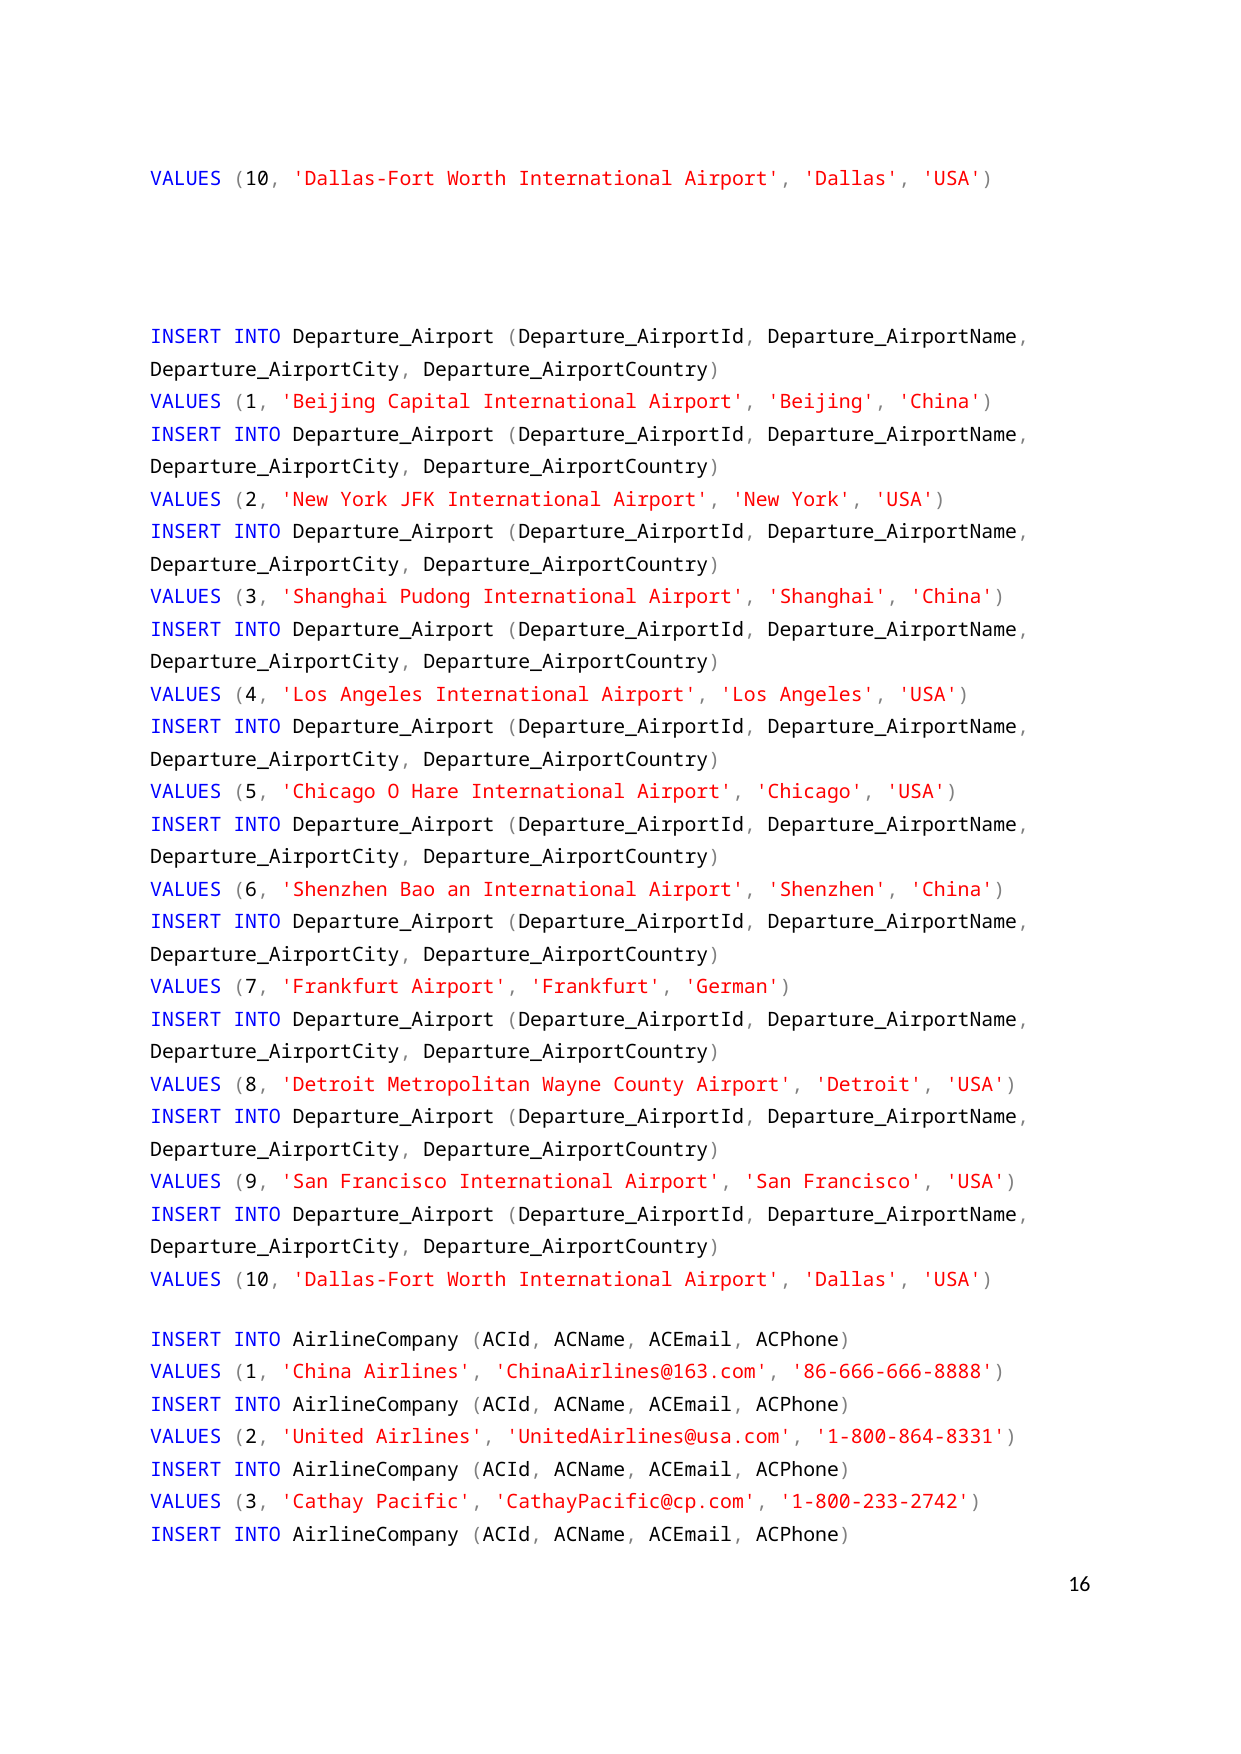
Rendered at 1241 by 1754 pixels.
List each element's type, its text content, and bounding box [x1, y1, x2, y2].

text VALUES (2, 'United Airlines', 'UnitedAirlines@usa.com', '1-800-864-8331') [150, 1419, 1090, 1452]
text INSERT INTO Departure_Airport (Departure_AirportId, Departure_AirportName, Departure_AirportCity, Departure_AirportCountry) [150, 710, 1090, 775]
text INSERT INTO Departure_Airport (Departure_AirportId, Departure_AirportName, Departure_AirportCity, Departure_AirportCountry) [150, 613, 1090, 678]
text VALUES (9, 'San Francisco International Airport', 'San Francisco', 'USA') [150, 1165, 1090, 1198]
text INSERT INTO Departure_Airport (Departure_AirportId, Departure_AirportName, Departure_AirportCity, Departure_AirportCountry) [150, 1003, 1090, 1068]
text INSERT INTO Departure_Airport (Departure_AirportId, Departure_AirportName, Departure_AirportCity, Departure_AirportCountry) [150, 1100, 1090, 1165]
text VALUES (1, 'China Airlines', 'ChinaAirlines@163.com', '86-666-666-8888') [150, 1354, 1090, 1387]
text INSERT INTO Departure_Airport (Departure_AirportId, Departure_AirportName, Departure_AirportCity, Departure_AirportCountry) [150, 905, 1090, 970]
text VALUES (8, 'Detroit Metropolitan Wayne County Airport', 'Detroit', 'USA') [150, 1068, 1090, 1100]
text INSERT INTO AirlineCompany (ACId, ACName, ACEmail, ACPhone) [150, 1322, 1090, 1354]
text VALUES (1, 'Beijing Capital International Airport', 'Beijing', 'China') [150, 385, 1090, 418]
text VALUES (3, 'Cathay Pacific', 'CathayPacific@cp.com', '1-800-233-2742') [150, 1484, 1090, 1517]
text VALUES (10, 'Dallas-Fort Worth International Airport', 'Dallas', 'USA') [150, 1263, 1090, 1295]
text VALUES (4, 'Los Angeles International Airport', 'Los Angeles', 'USA') [150, 678, 1090, 710]
text VALUES (2, 'New York JFK International Airport', 'New York', 'USA') [150, 483, 1090, 515]
text VALUES (10, 'Dallas-Fort Worth International Airport', 'Dallas', 'USA') [150, 162, 1090, 194]
text VALUES (7, 'Frankfurt Airport', 'Frankfurt', 'German') [150, 970, 1090, 1003]
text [150, 1517, 1090, 1549]
text VALUES (6, 'Shenzhen Bao an International Airport', 'Shenzhen', 'China') [150, 873, 1090, 905]
text INSERT INTO Departure_Airport (Departure_AirportId, Departure_AirportName, Departure_AirportCity, Departure_AirportCountry) [150, 515, 1090, 580]
text INSERT INTO AirlineCompany (ACId, ACName, ACEmail, ACPhone) [150, 1387, 1090, 1419]
text INSERT INTO Departure_Airport (Departure_AirportId, Departure_AirportName, Departure_AirportCity, Departure_AirportCountry) [150, 418, 1090, 483]
text VALUES (3, 'Shanghai Pudong International Airport', 'Shanghai', 'China') [150, 580, 1090, 613]
text INSERT INTO Departure_Airport (Departure_AirportId, Departure_AirportName, Departure_AirportCity, Departure_AirportCountry) [150, 1198, 1090, 1263]
text INSERT INTO Departure_Airport (Departure_AirportId, Departure_AirportName, Departure_AirportCity, Departure_AirportCountry) [150, 320, 1090, 385]
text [150, 1452, 1090, 1484]
text VALUES (5, 'Chicago O Hare International Airport', 'Chicago', 'USA') [150, 775, 1090, 808]
text INSERT INTO Departure_Airport (Departure_AirportId, Departure_AirportName, Departure_AirportCity, Departure_AirportCountry) [150, 808, 1090, 873]
